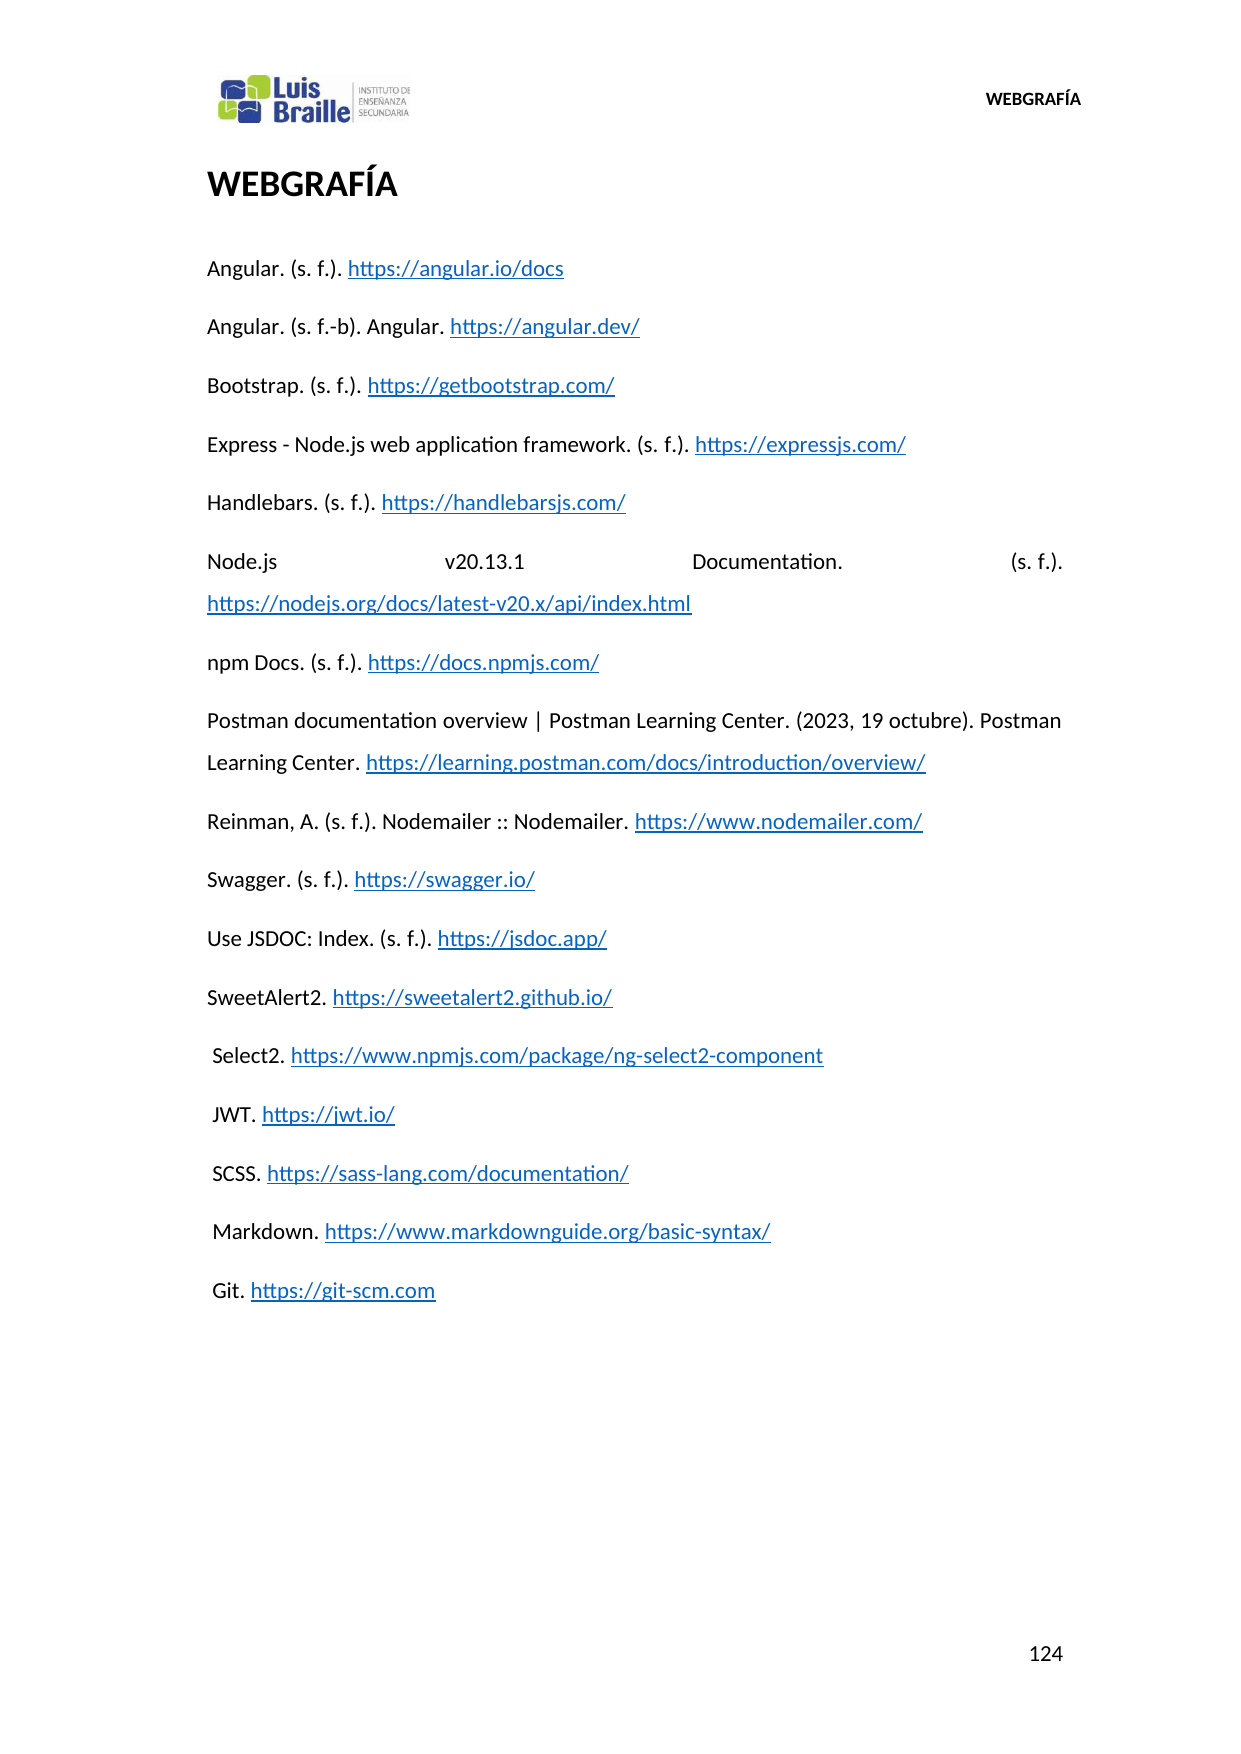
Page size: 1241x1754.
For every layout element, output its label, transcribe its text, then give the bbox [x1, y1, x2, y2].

text Markdown. https://www.markdownguide.org/basic-syntax/ [207, 1217, 1063, 1246]
text SweetAlert2. https://sweetalert2.github.io/ [207, 983, 1063, 1011]
text JWT. https://jwt.io/ [207, 1100, 1063, 1128]
text Git. https://git-scm.com [207, 1276, 1063, 1304]
text Node.js v20.13.1 Documentation. (s. f.). https://nodejs.org/docs/latest-v20.x/api/index.html [207, 547, 1063, 617]
text Swagger. (s. f.). https://swagger.io/ [207, 866, 1063, 894]
text Postman documentation overview | Postman Learning Center. (2023, 19 octubre). Postman Learning Center. https://learning.postman.com/docs/introduction/overview/ [207, 706, 1063, 776]
text Reinman, A. (s. f.). Nodemailer :: Nodemailer. https://www.nodemailer.com/ [207, 807, 1063, 835]
text Angular. (s. f.). https://angular.io/docs [207, 254, 1063, 282]
text Express - Node.js web application framework. (s. f.). https://expressjs.com/ [207, 430, 1063, 458]
text Bootstrap. (s. f.). https://getbootstrap.com/ [207, 371, 1063, 399]
text Use JSDOC: Index. (s. f.). https://jsdoc.app/ [207, 924, 1063, 952]
text npm Docs. (s. f.). https://docs.npmjs.com/ [207, 648, 1063, 676]
subtitle WEBGRAFÍA [207, 160, 1063, 206]
text Select2. https://www.npmjs.com/package/ng-select2-component [207, 1042, 1063, 1069]
text Handlebars. (s. f.). https://handlebarsjs.com/ [207, 488, 1063, 516]
text Angular. (s. f.-b). Angular. https://angular.dev/ [207, 312, 1063, 341]
text SCSS. https://sass-lang.com/documentation/ [207, 1159, 1063, 1187]
